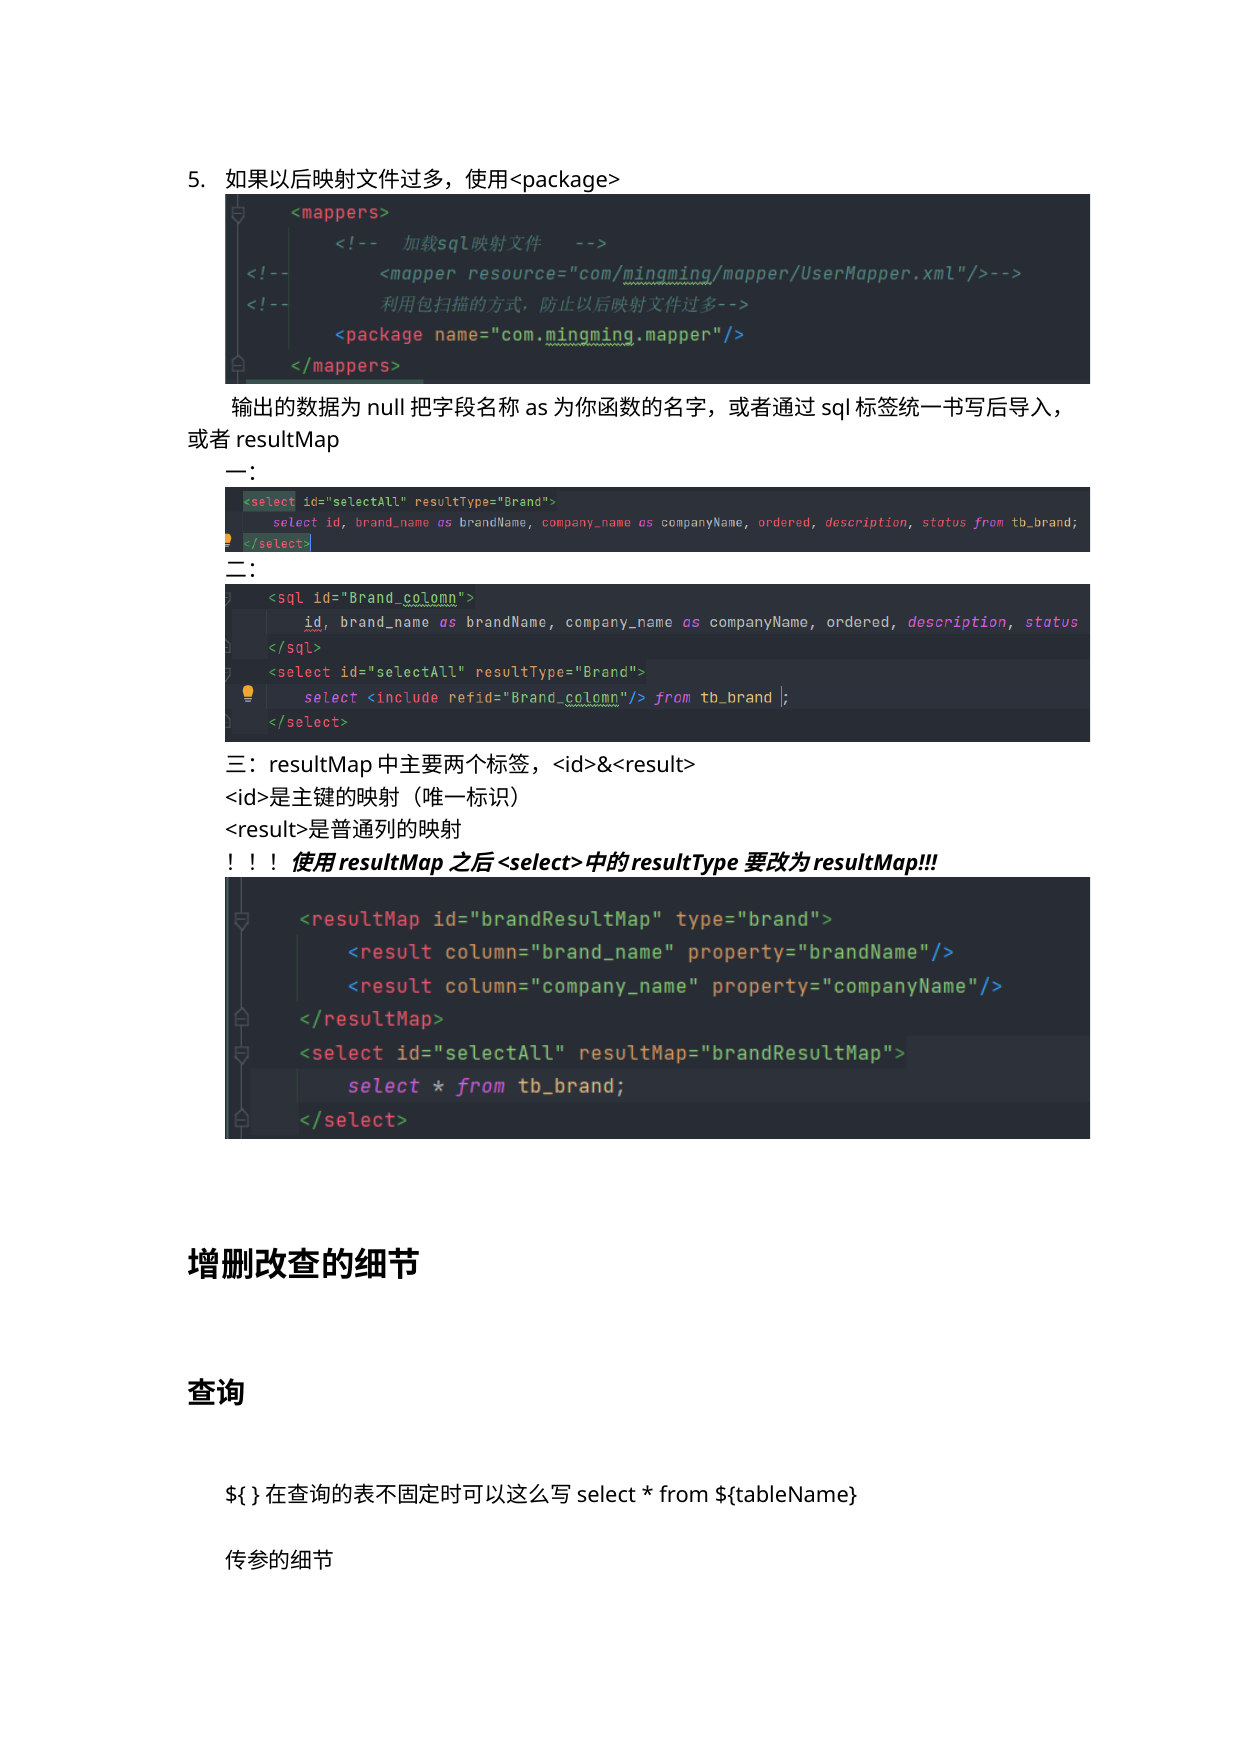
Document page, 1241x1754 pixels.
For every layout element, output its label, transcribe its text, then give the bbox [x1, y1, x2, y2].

text 一： [187, 454, 1053, 487]
list 如果以后映射文件过多，使用<package> [187, 162, 1053, 194]
picture [225, 877, 1091, 1139]
picture [225, 194, 1091, 384]
subtitle 增删改查的细节 [187, 1229, 1053, 1294]
text ${ } 在查询的表不固定时可以这么写 select * from ${tableName} [187, 1477, 1053, 1510]
picture [225, 487, 1091, 552]
text 三：resultMap中主要两个标签，<id>&<result> [187, 747, 1053, 779]
text 传参的细节 [187, 1542, 1053, 1575]
text 二： [187, 552, 1053, 584]
text 输出的数据为null 把字段名称 as 为你函数的名字，或者通过sql标签统一书写后导入，或者resultMap [187, 389, 1053, 454]
text <id>是主键的映射（唯一标识） [187, 779, 1053, 812]
subtitle 查询 [187, 1358, 1053, 1423]
text ！！！使用resultMap之后 <select>中的resultType要改为resultMap!!! [187, 844, 1053, 877]
picture [225, 584, 1091, 742]
text <result>是普通列的映射 [187, 812, 1053, 844]
